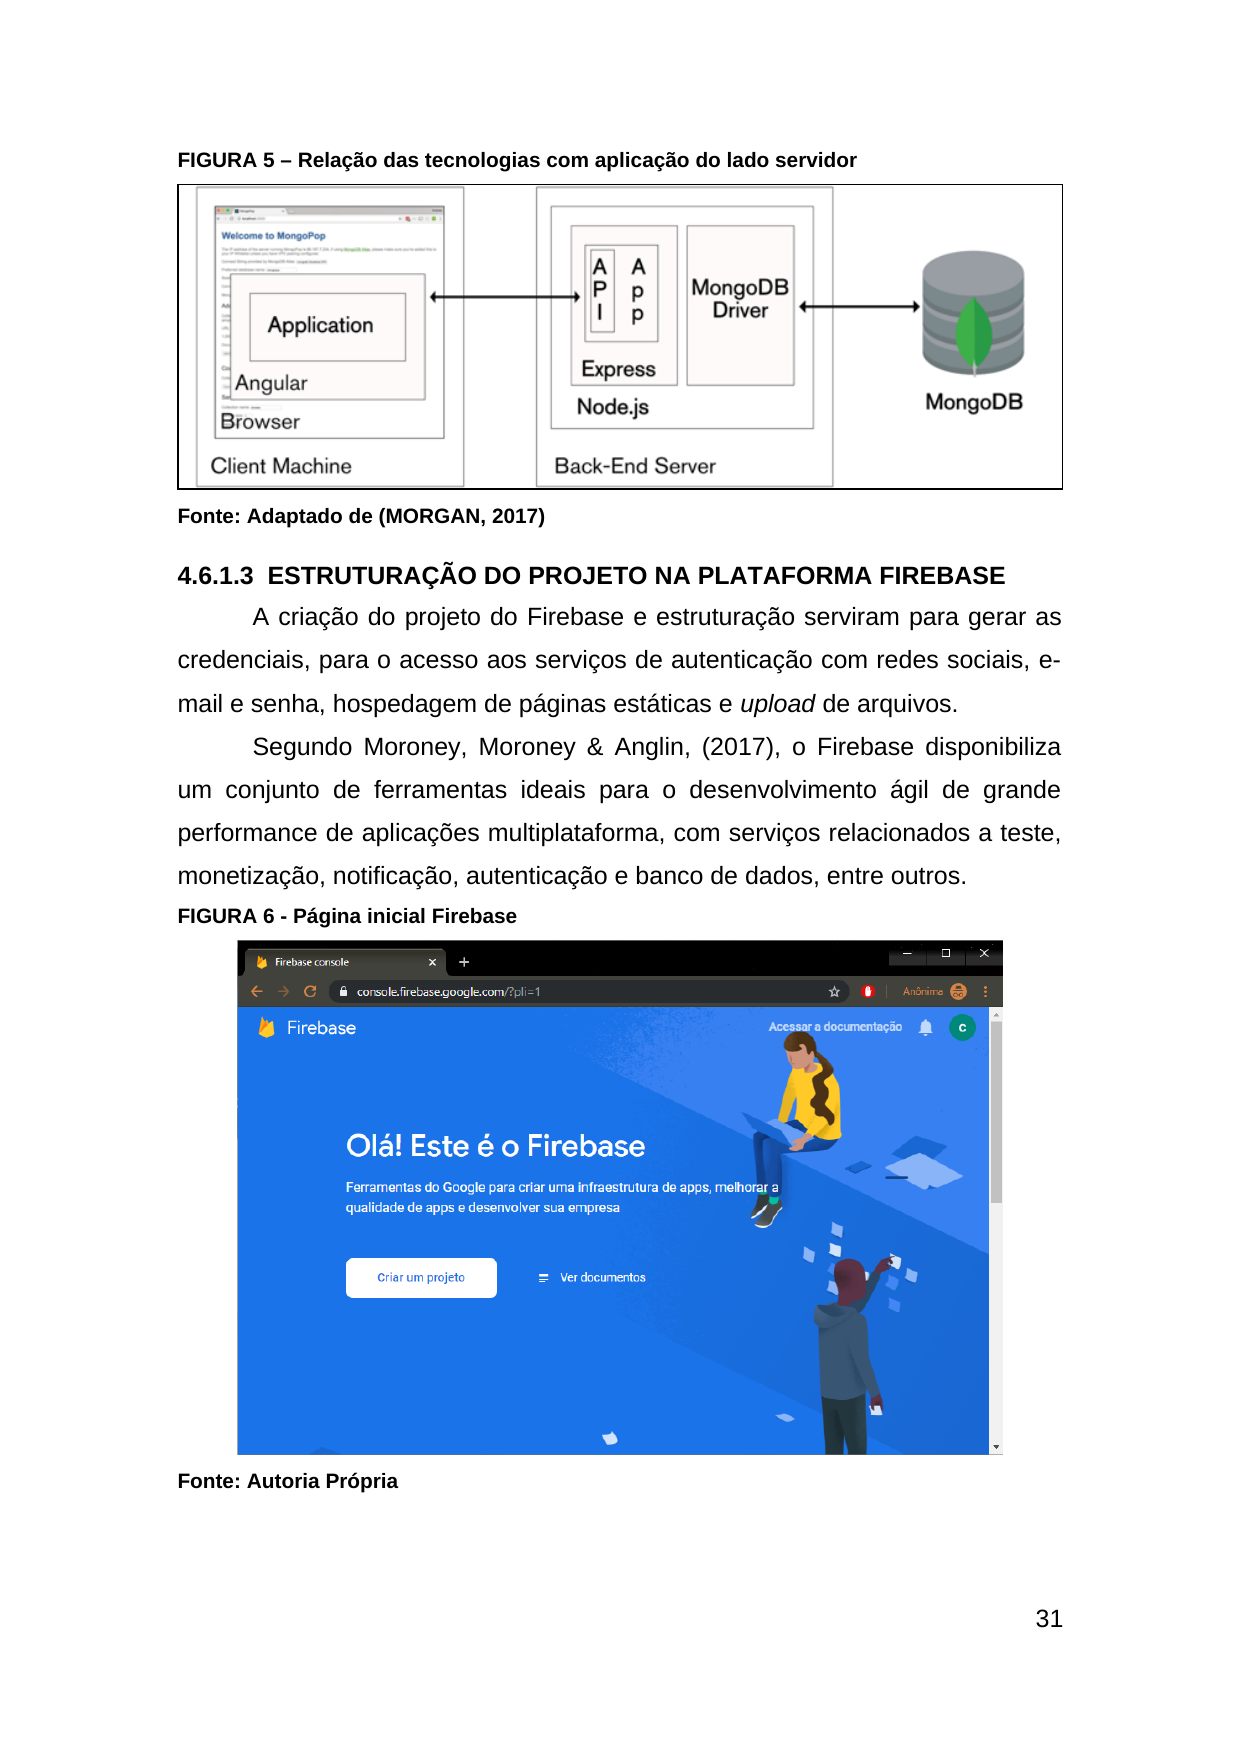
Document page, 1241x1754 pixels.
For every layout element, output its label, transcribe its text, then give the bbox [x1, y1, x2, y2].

text Fonte: Adaptado de (MORGAN, 2017) [177, 504, 1063, 528]
subtitle ESTRUTURAÇÃO DO PROJETO NA PLATAFORMA FIREBASE [177, 561, 1063, 590]
text FIGURA 5 – Relação das tecnologias com aplicação do lado servidor [177, 148, 1063, 172]
picture [179, 185, 1062, 488]
text Fonte: Autoria Própria [177, 1469, 1063, 1493]
text FIGURA 6 - Página inicial Firebase [177, 904, 1063, 928]
picture [237, 940, 1003, 1455]
text A criação do projeto do Firebase e estruturação serviram para gerar as credenciais, para o acesso aos serviços de autenticação com redes sociais, e-mail e senha, hospedagem de páginas estáticas e upload de arquivos. [177, 602, 1063, 717]
text Segundo Moroney, Moroney & Anglin, (2017), o Firebase disponibiliza um conjunto de ferramentas ideais para o desenvolvimento ágil de grande performance de aplicações multiplataforma, com serviços relacionados a teste, monetização, notificação, autenticação e banco de dados, entre outros. [177, 732, 1063, 890]
